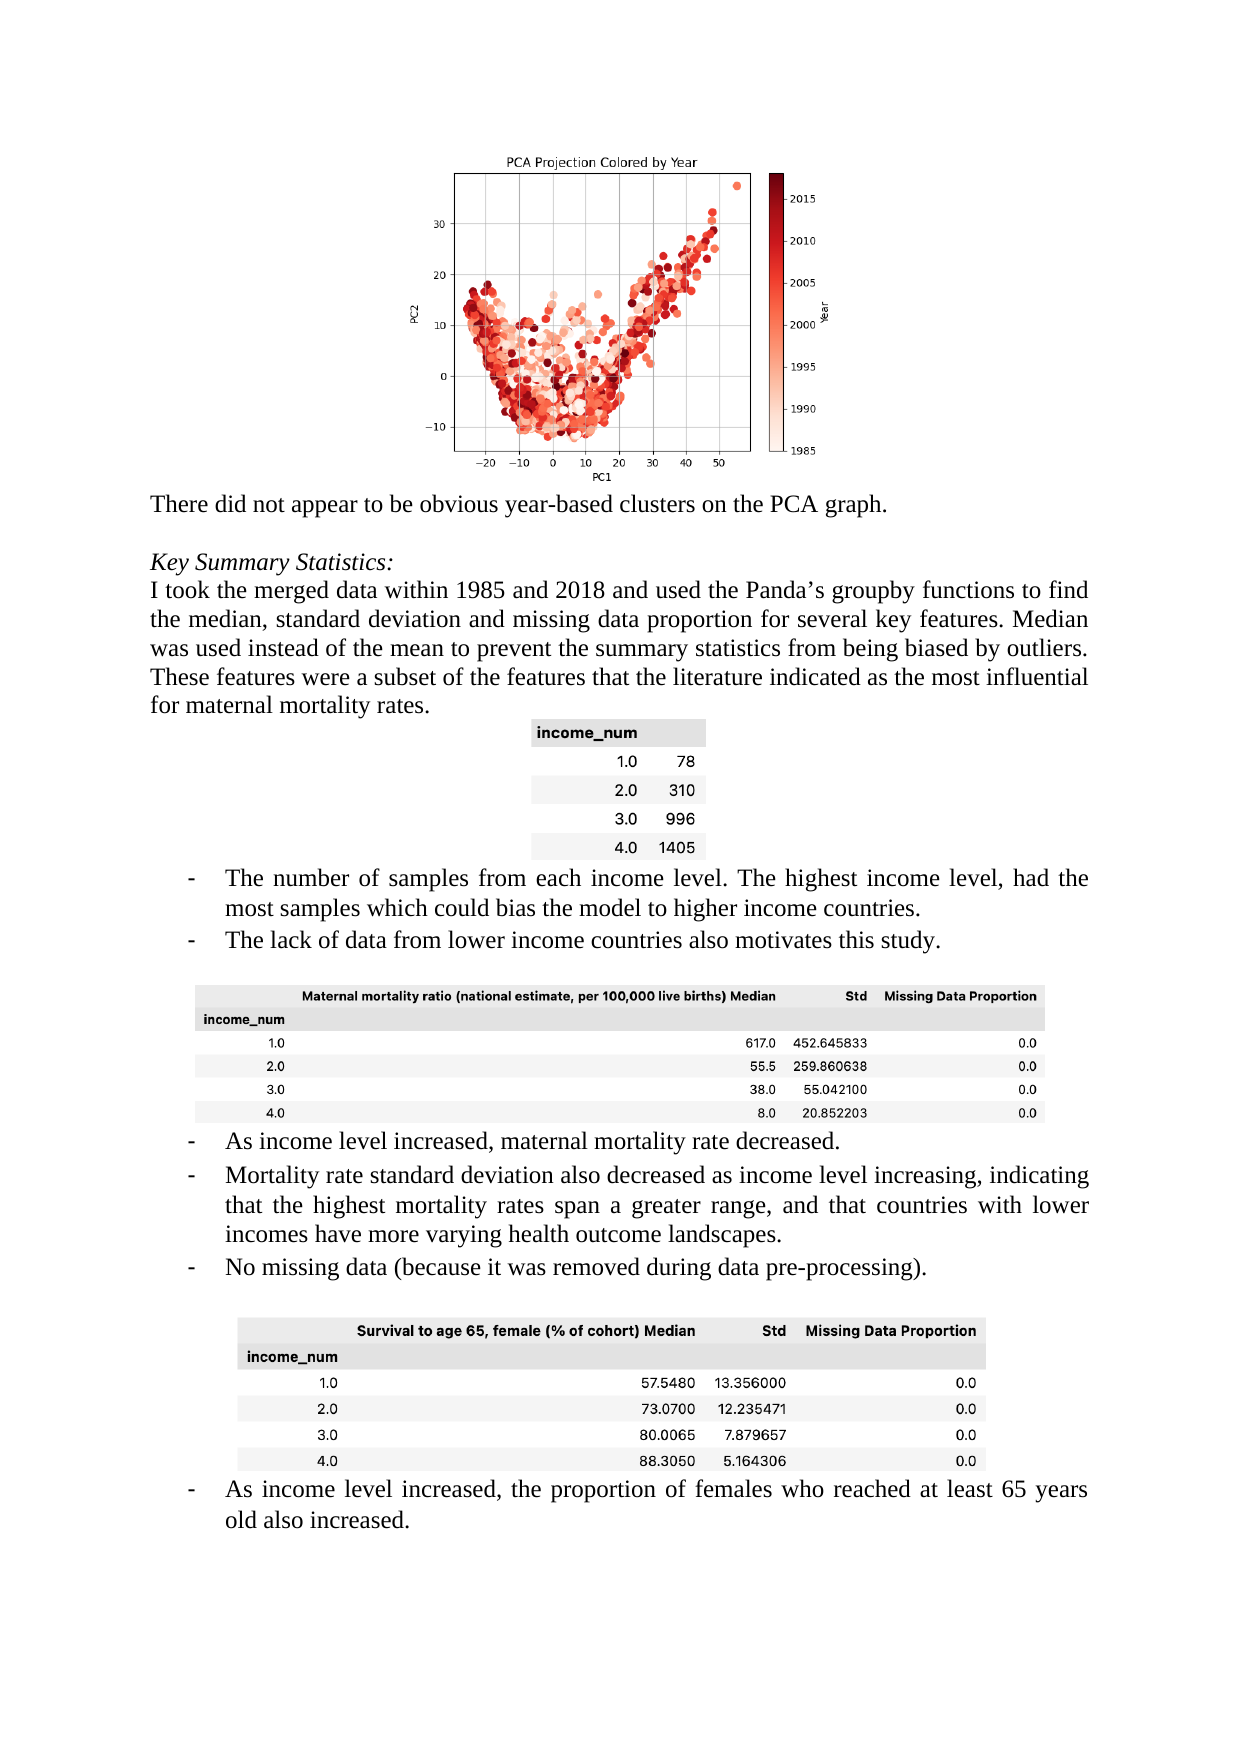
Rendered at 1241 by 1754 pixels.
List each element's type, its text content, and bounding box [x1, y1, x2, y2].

list Mortality rate standard deviation also decreased as income level increasing, indicating that the highest mortality rates span a greater range, and that countries with lower incomes have more varying health outcome landscapes. [187, 1157, 1090, 1248]
list The lack of data from lower income countries also motivates this study. [187, 922, 1090, 956]
text There did not appear to be obvious year-based clusters on the PCA graph. [150, 489, 1090, 518]
picture [531, 719, 709, 860]
list As income level increased, maternal mortality rate decreased. [187, 1122, 1090, 1157]
list No missing data (because it was removed during data pre-processing). [187, 1248, 1090, 1282]
text Key Summary Statistics: [150, 547, 1090, 575]
list The number of samples from each income level. The highest income level, had the most samples which could bias the model to higher income countries. [187, 859, 1090, 922]
picture [195, 985, 1045, 1123]
list As income level increased, the proportion of females who reached at least 65 years old also increased. [187, 1471, 1090, 1534]
text I took the merged data within 1985 and 2018 and used the Panda’s groupby functions to find the median, standard deviation and missing data proportion for several key features. Median was used instead of the mean to prevent the summary statistics from being biased by outliers. These features were a subset of the features that the literature indicated as the most influential for maternal mortality rates. [150, 575, 1090, 719]
picture [402, 150, 838, 490]
picture [231, 1311, 1010, 1471]
